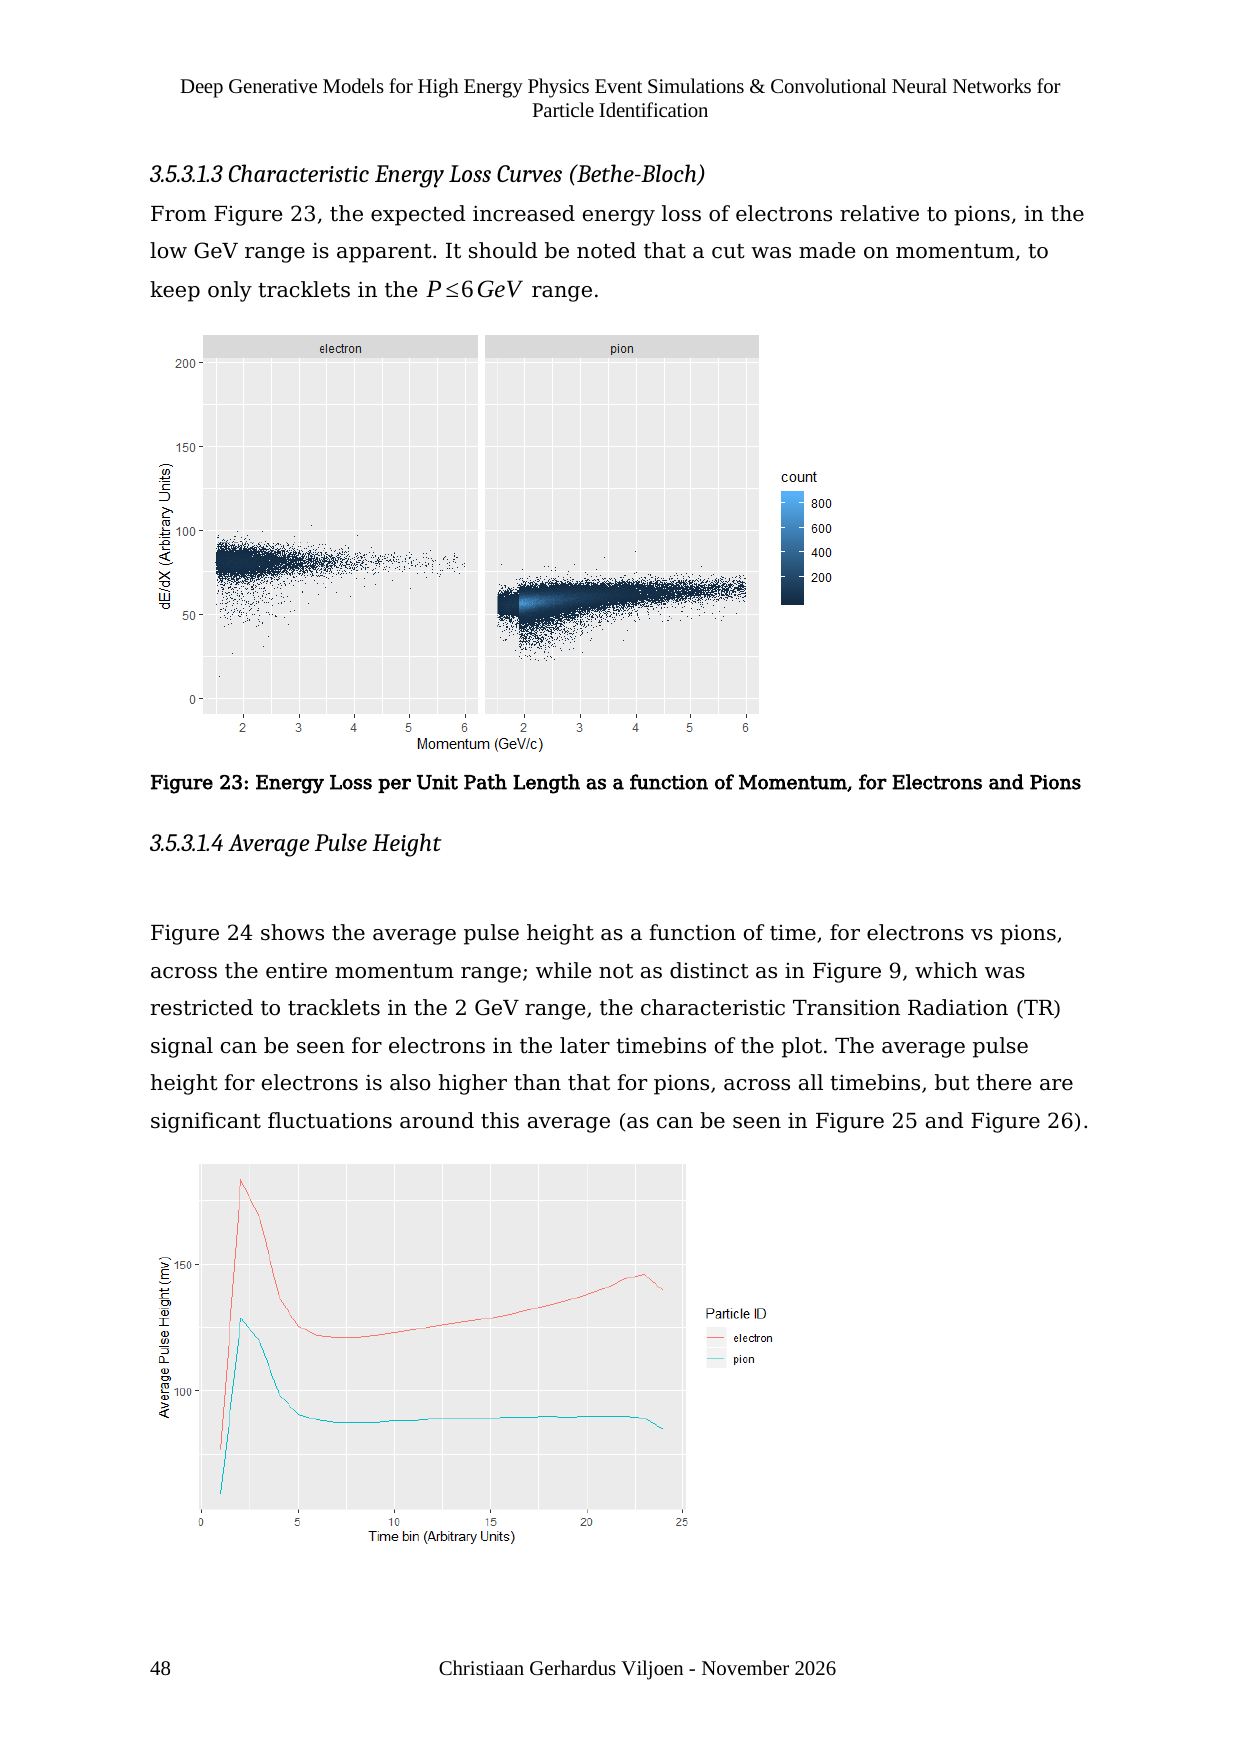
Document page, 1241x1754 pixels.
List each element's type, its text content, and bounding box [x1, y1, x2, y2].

picture [150, 1157, 786, 1550]
text From Figure 23, the expected increased energy loss of electrons relative to pions, in the low GeV range is apparent. It should be noted that a cut was made on momentum, to keep only tracklets in the range. [150, 201, 1090, 303]
picture [150, 328, 846, 758]
subtitle Characteristic Energy Loss Curves (Bethe-Bloch) [150, 159, 1090, 188]
subtitle Average Pulse Height [150, 829, 1090, 858]
text Figure 24 shows the average pulse height as a function of time, for electrons vs pions, across the entire momentum range; while not as distinct as in Figure 9, which was restricted to tracklets in the 2 GeV range, the characteristic Transition Radiation (TR) signal can be seen for electrons in the later timebins of the plot. The average pulse height for electrons is also higher than that for pions, across all timebins, but there are significant fluctuations around this average (as can be seen in Figure 25 and Figure 26). [150, 920, 1090, 1133]
